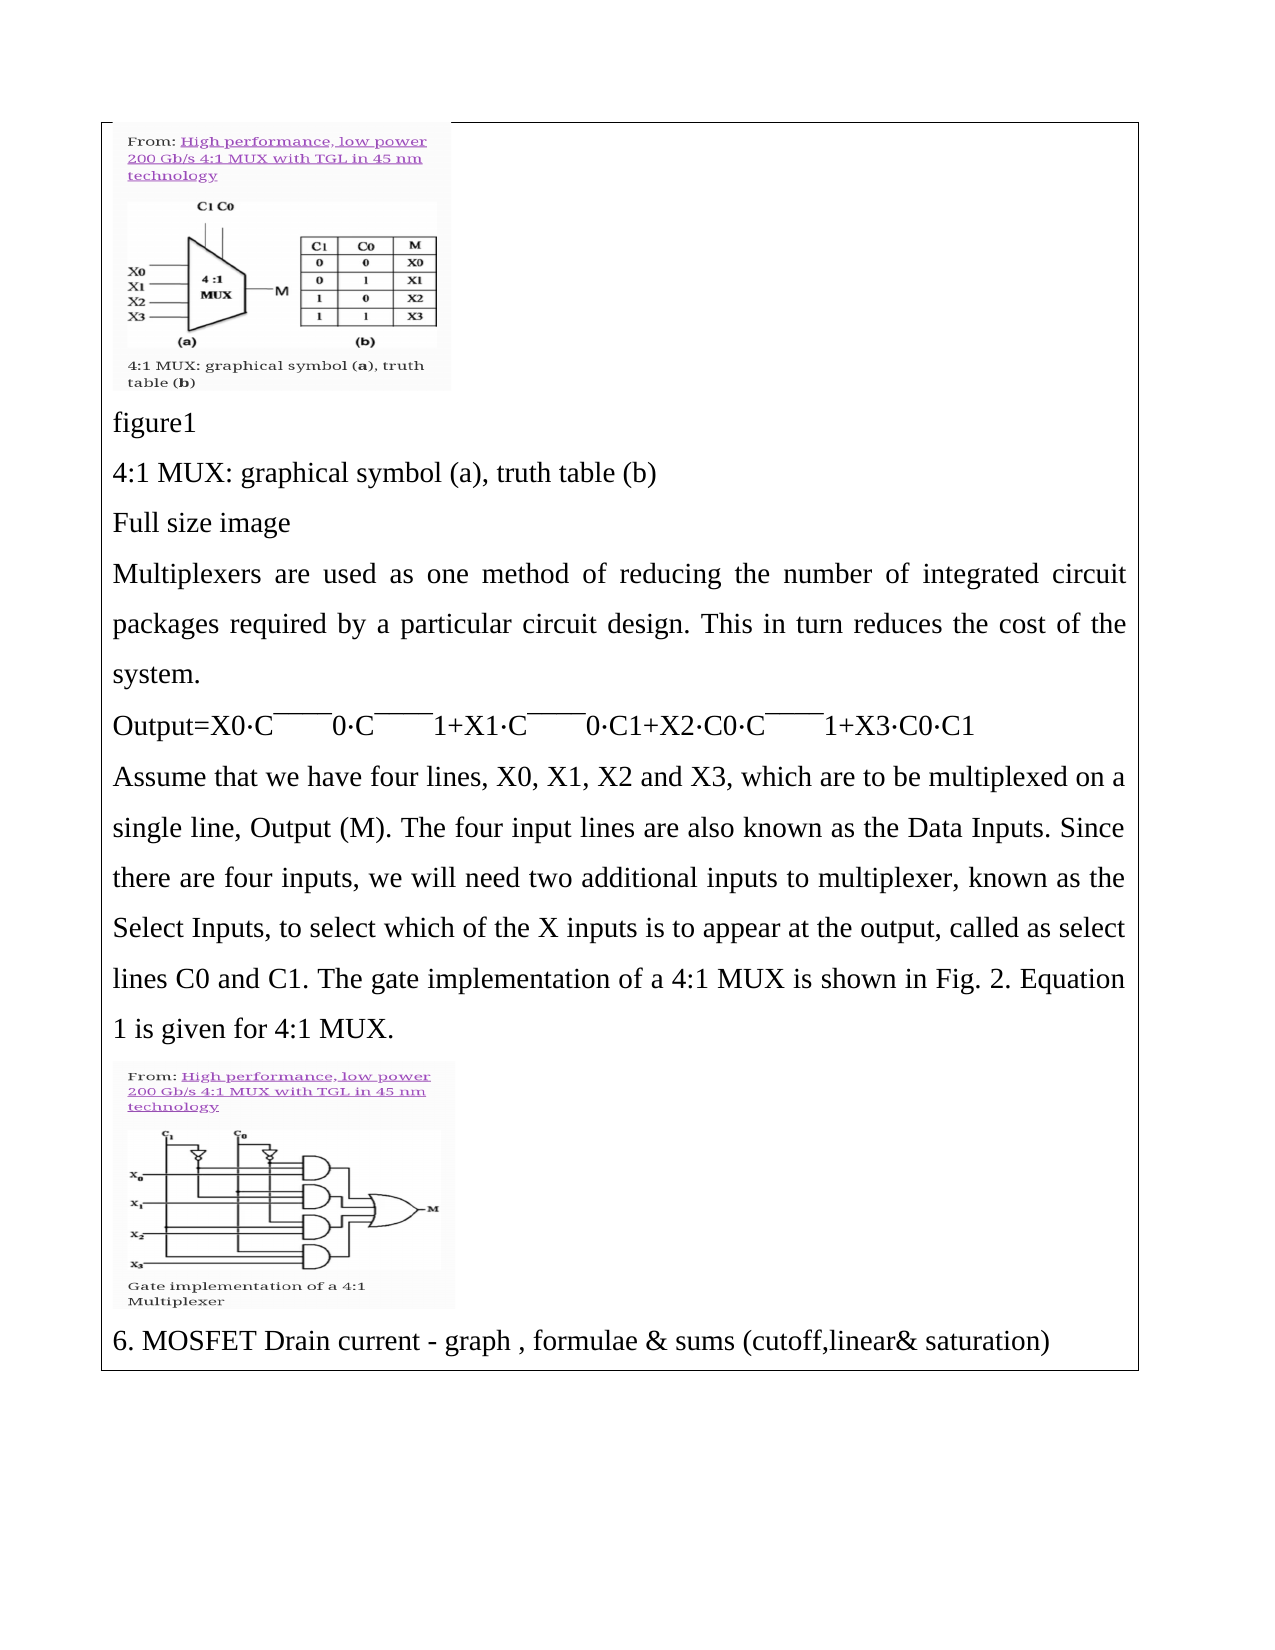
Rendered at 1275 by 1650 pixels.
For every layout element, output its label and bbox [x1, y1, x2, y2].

table_cell [102, 123, 1138, 1369]
picture [112, 122, 452, 391]
picture [112, 1061, 456, 1309]
